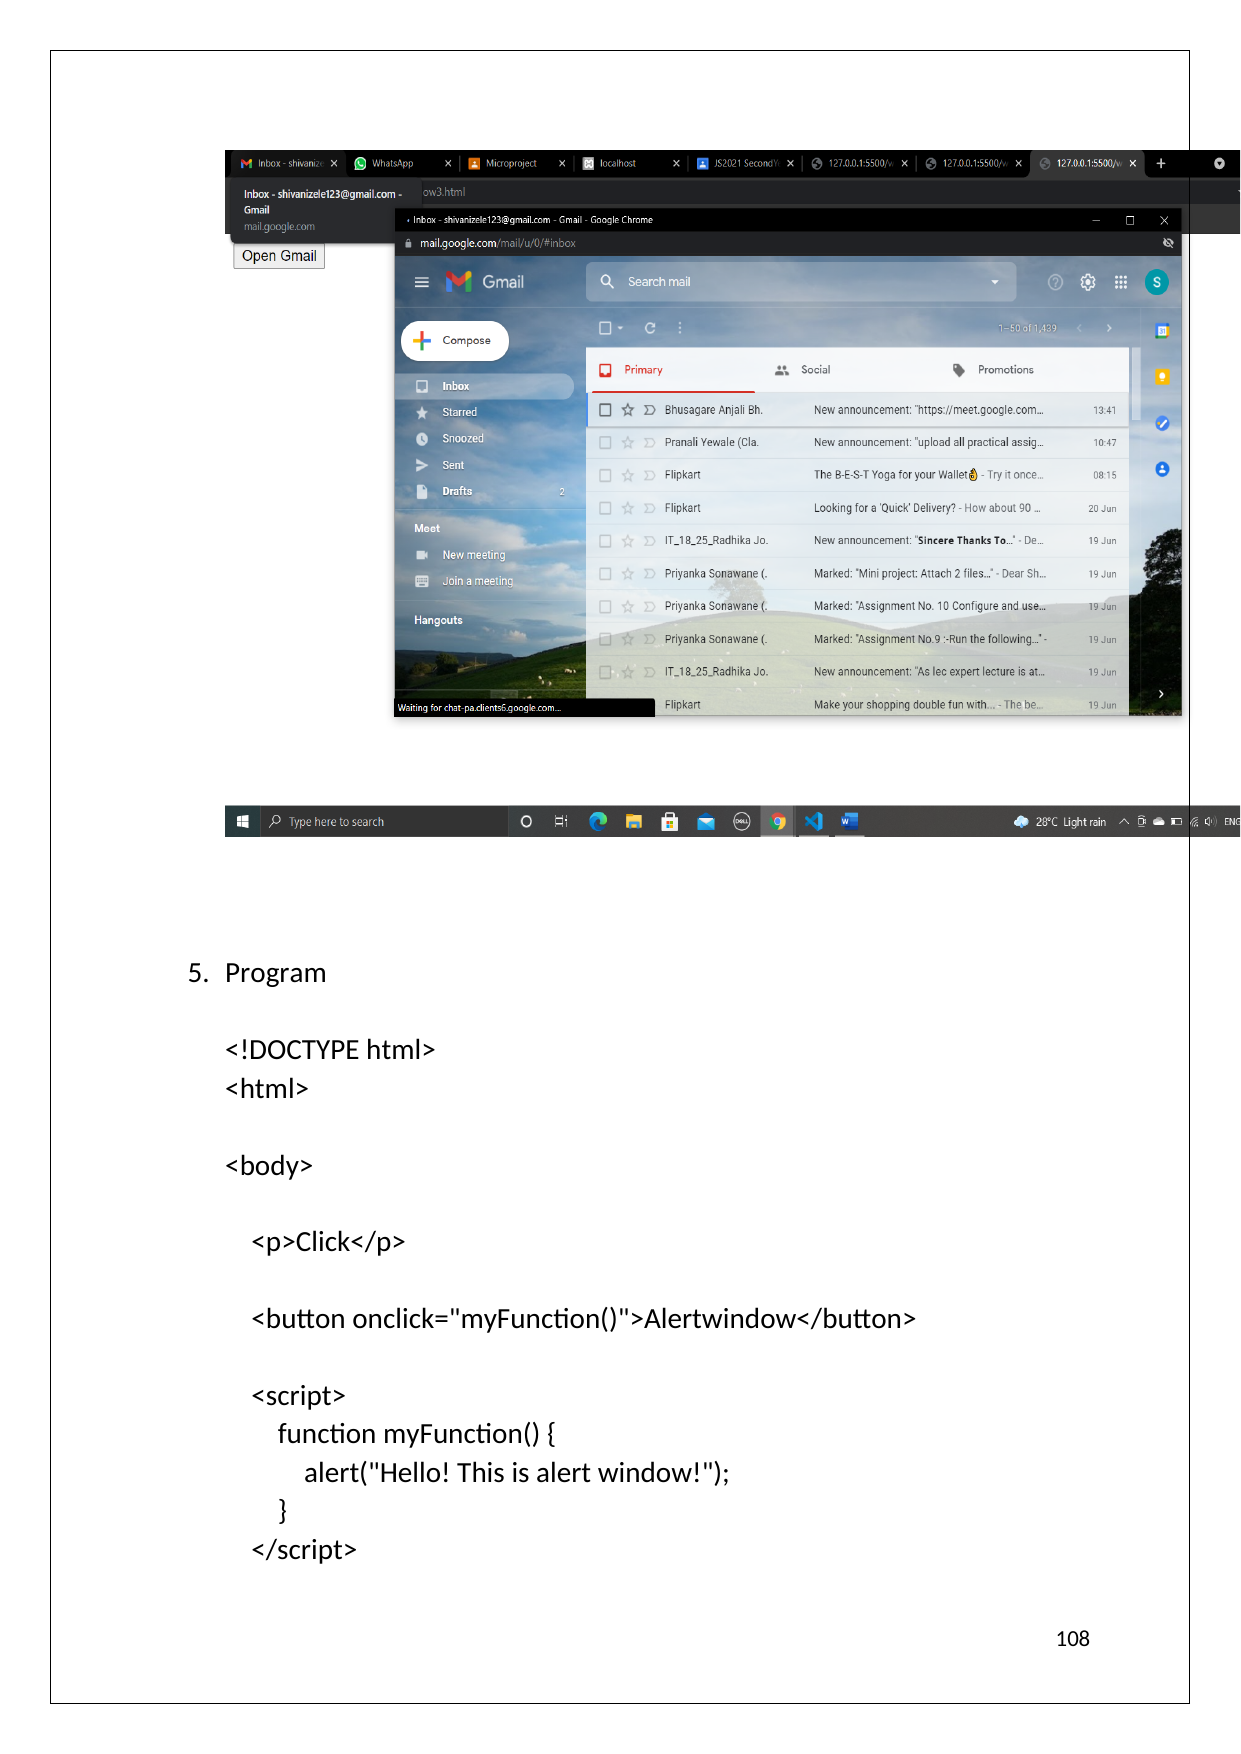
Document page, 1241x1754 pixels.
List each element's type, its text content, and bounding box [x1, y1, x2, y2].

list <!DOCTYPE html> [225, 1031, 1090, 1067]
picture [225, 150, 1189, 837]
list </script> [225, 1531, 1090, 1567]
list <body> [225, 1147, 1090, 1182]
list <html> [225, 1070, 1090, 1105]
list <p>Click</p> [225, 1223, 1090, 1259]
list } [225, 1492, 1090, 1528]
list <script> [225, 1377, 1090, 1413]
picture [1190, 150, 1241, 837]
list <button onclick="myFunction()">Alertwindow</button> [225, 1300, 1090, 1336]
list Program [187, 954, 1090, 990]
list alert("Hello! This is alert window!"); [225, 1454, 1090, 1490]
list function myFunction() { [225, 1416, 1090, 1451]
